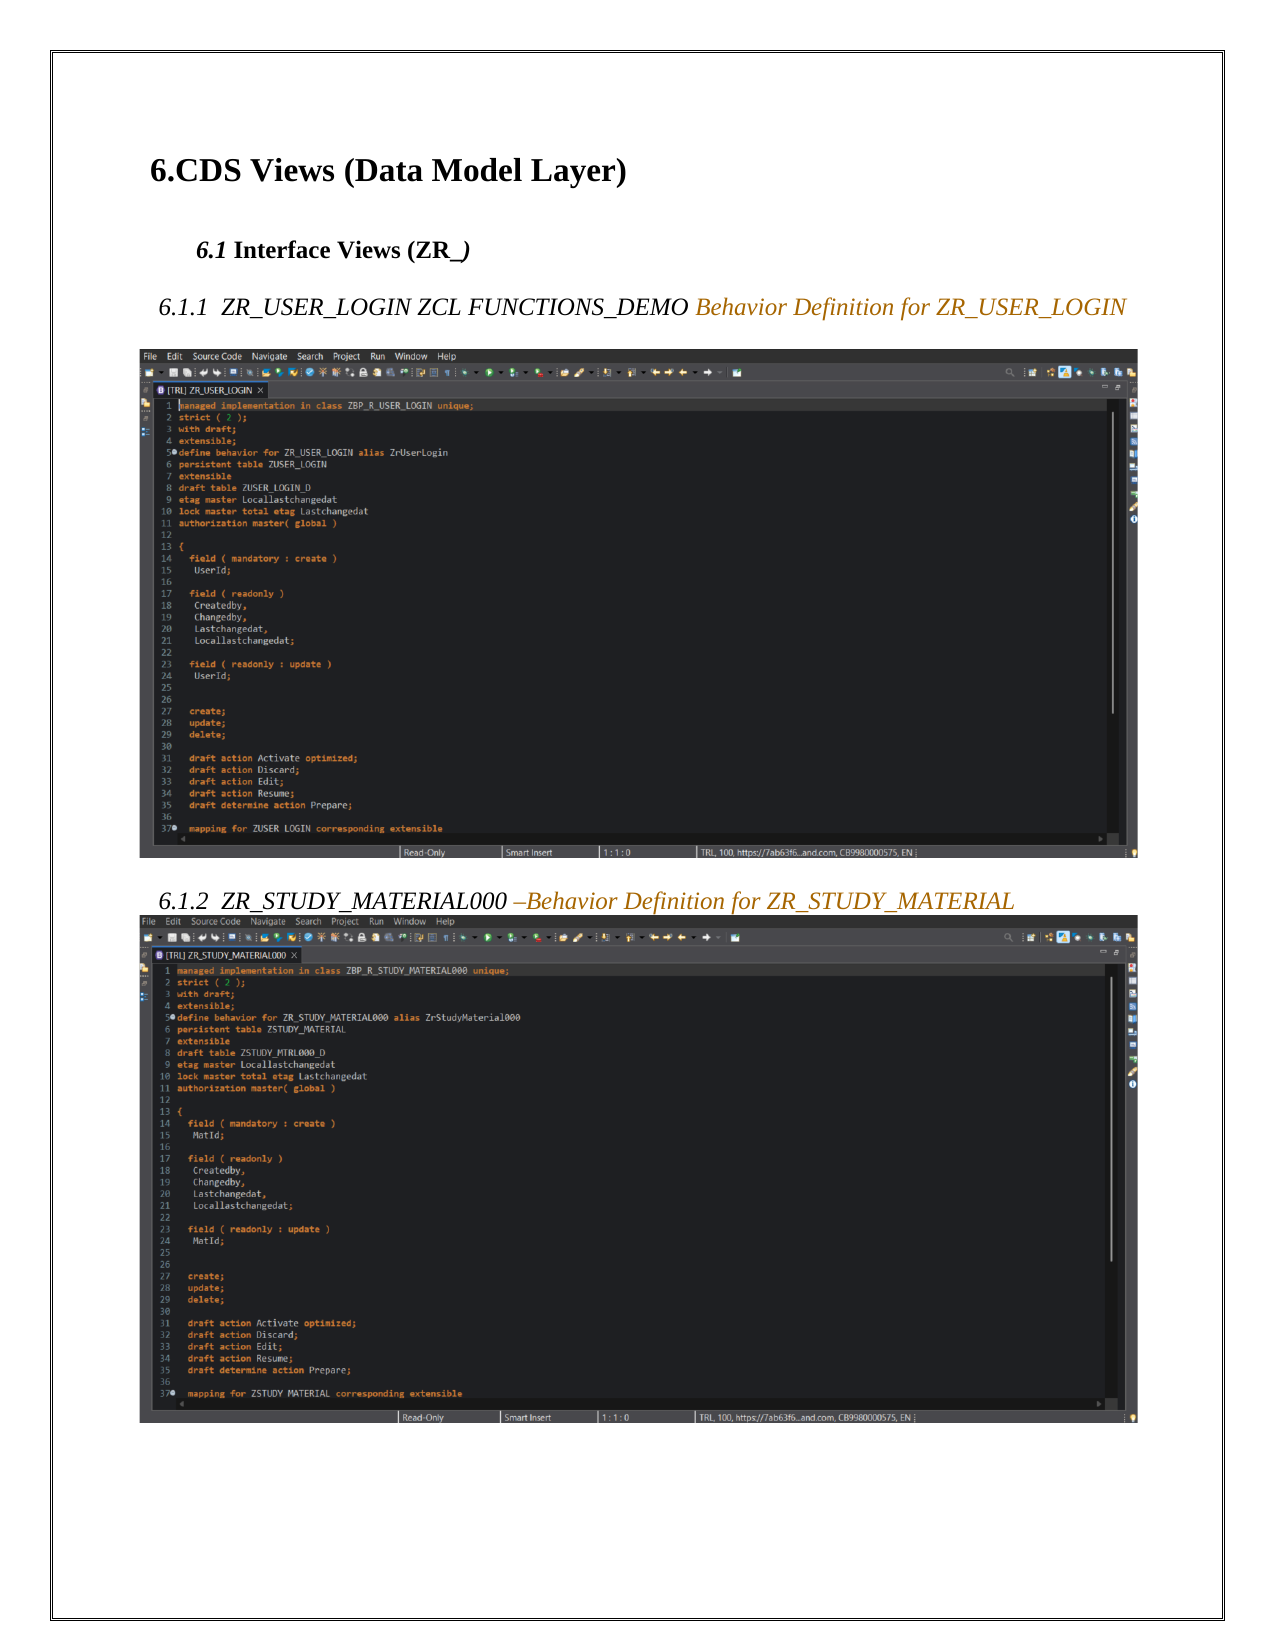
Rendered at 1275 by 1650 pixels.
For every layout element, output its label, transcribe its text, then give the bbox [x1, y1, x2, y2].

list ZR_USER_LOGIN ZCL FUNCTIONS_DEMO Behavior Definition for ZR_USER_LOGIN [158, 292, 1137, 321]
list ZR_STUDY_MATERIAL000 –Behavior Definition for ZR_STUDY_MATERIAL [158, 886, 1137, 915]
picture [139, 349, 1138, 858]
list Interface Views (ZR_) [196, 235, 1137, 263]
subtitle CDS Views (Data Model Layer) [150, 150, 1137, 188]
picture [139, 915, 1138, 1423]
